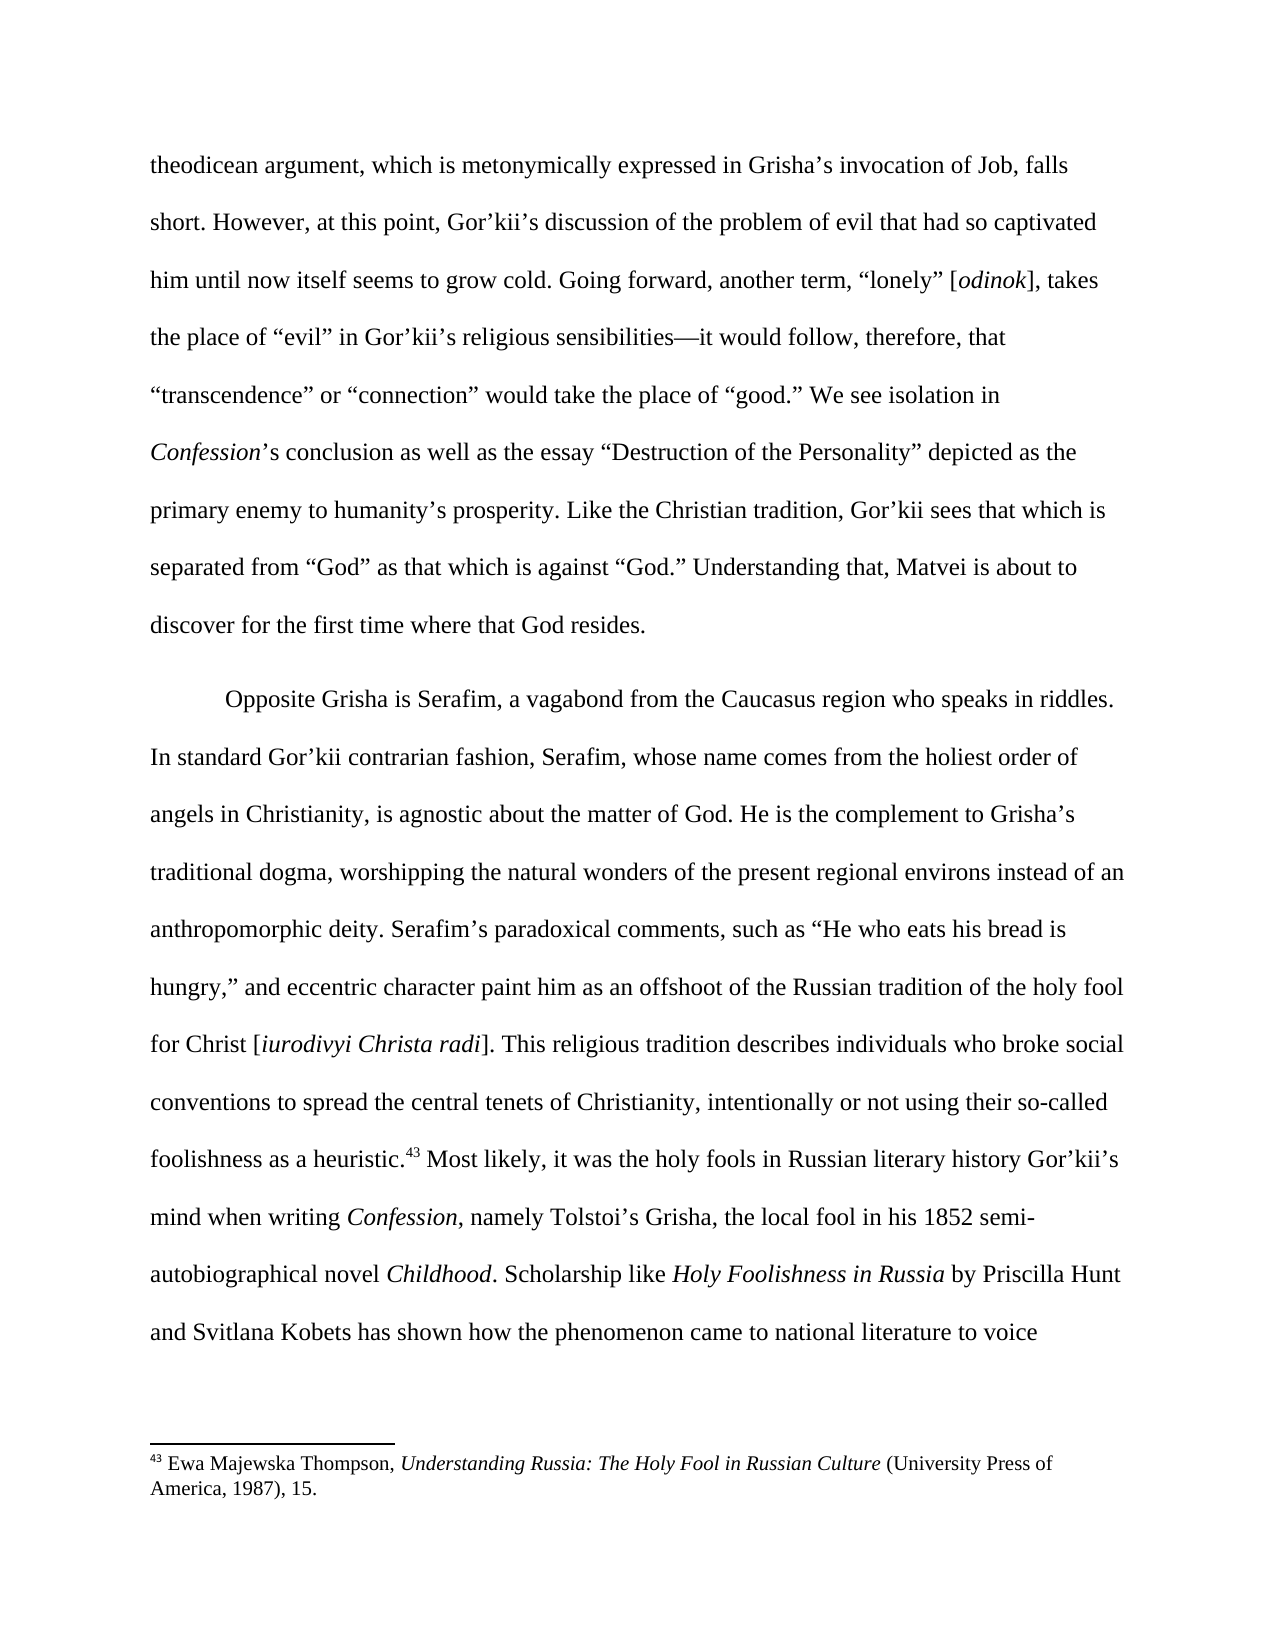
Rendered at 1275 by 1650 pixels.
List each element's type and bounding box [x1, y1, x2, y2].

text [150, 684, 1125, 1345]
text [150, 150, 1125, 639]
